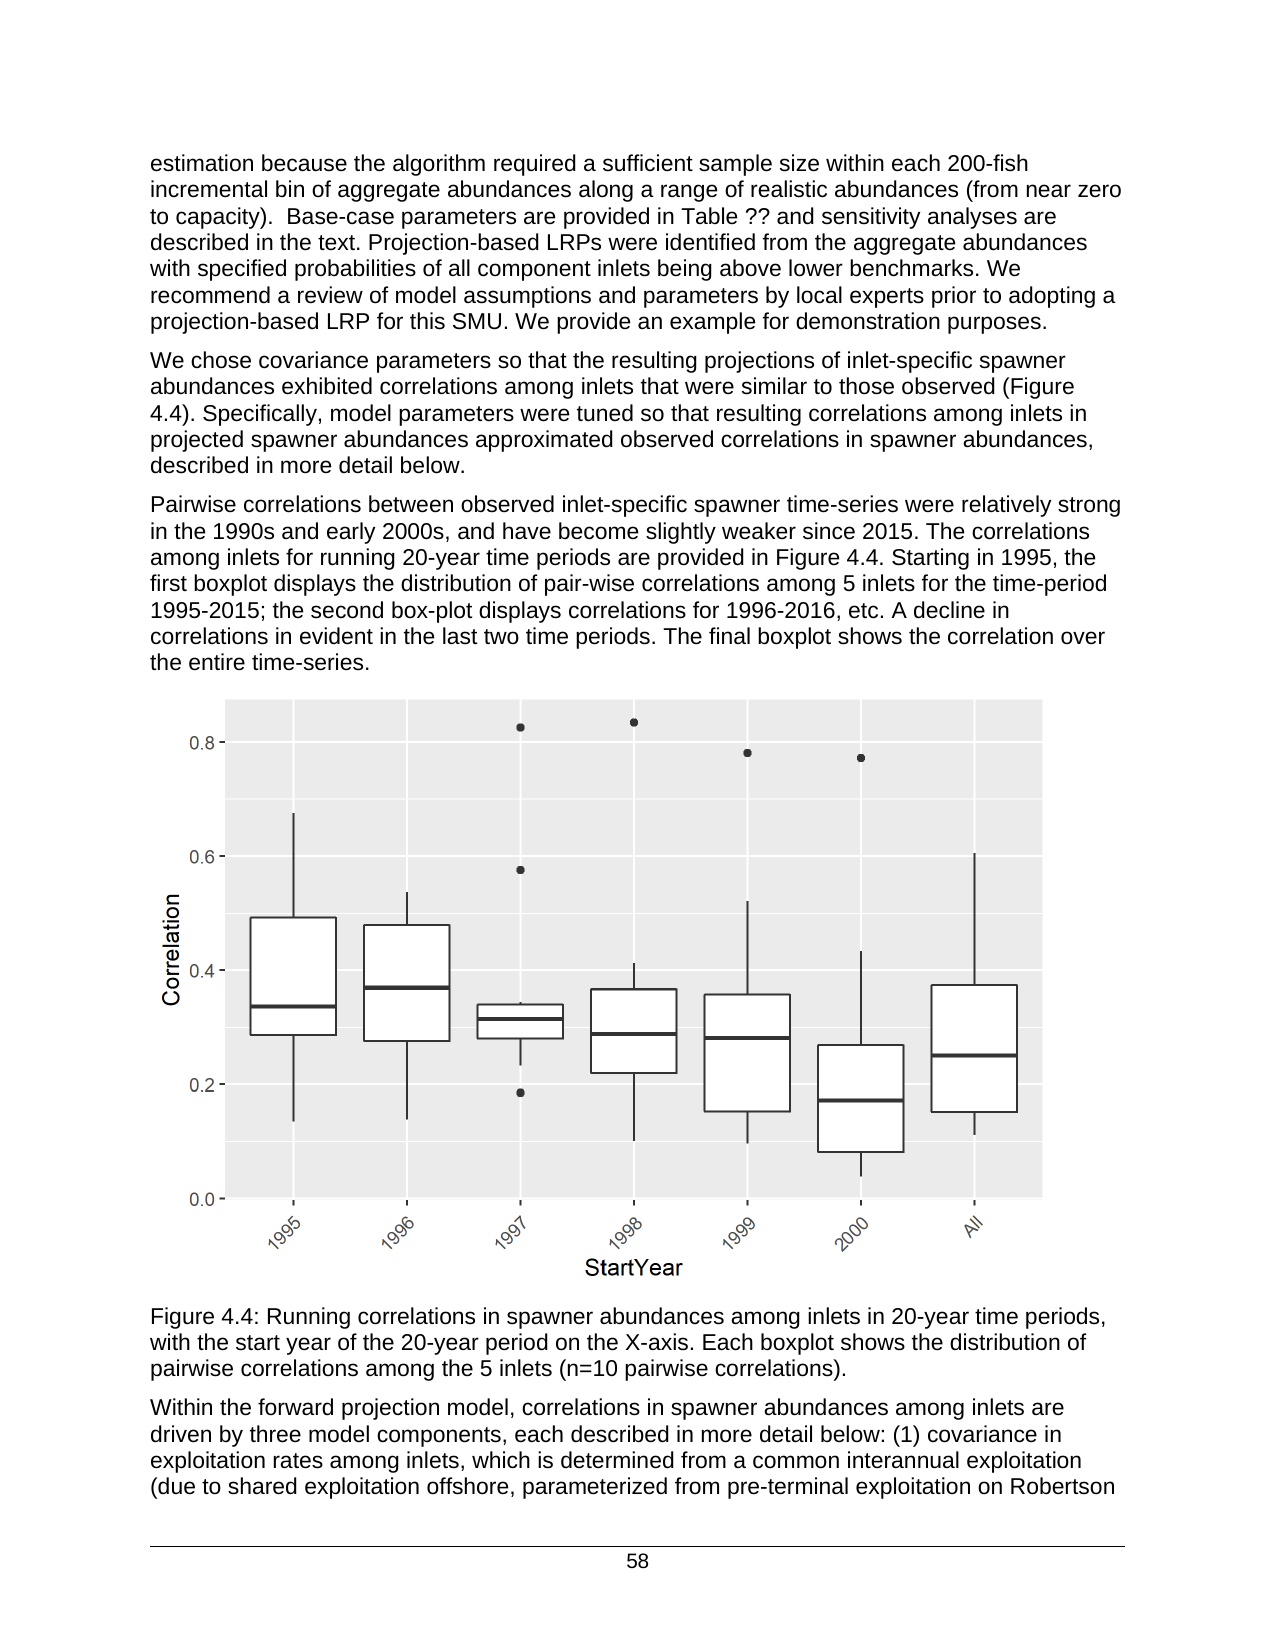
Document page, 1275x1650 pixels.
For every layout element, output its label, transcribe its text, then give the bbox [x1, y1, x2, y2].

text We chose covariance parameters so that the resulting projections of inlet-specific spawner abundances exhibited correlations among inlets that were similar to those observed (Figure 4.4). Specifically, model parameters were tuned so that resulting correlations among inlets in projected spawner abundances approximated observed correlations in spawner abundances, described in more detail below. [150, 347, 1125, 479]
picture [150, 688, 1053, 1291]
text Pairwise correlations between observed inlet-specific spawner time-series were relatively strong in the 1990s and early 2000s, and have become slightly weaker since 2015. The correlations among inlets for running 20-year time periods are provided in Figure 4.4. Starting in 1995, the first boxplot displays the distribution of pair-wise correlations among 5 inlets for the time-period 1995-2015; the second box-plot displays correlations for 1996-2016, etc. A decline in correlations in evident in the last two time periods. The final boxplot shows the correlation over the entire time-series. [150, 491, 1125, 676]
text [150, 150, 1125, 334]
text Figure 4.4: Running correlations in spawner abundances among inlets in 20-year time periods, with the start year of the 20-year period on the X-axis. Each boxplot shows the distribution of pairwise correlations among the 5 inlets (n=10 pairwise correlations). [150, 1303, 1125, 1382]
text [150, 1394, 1125, 1500]
